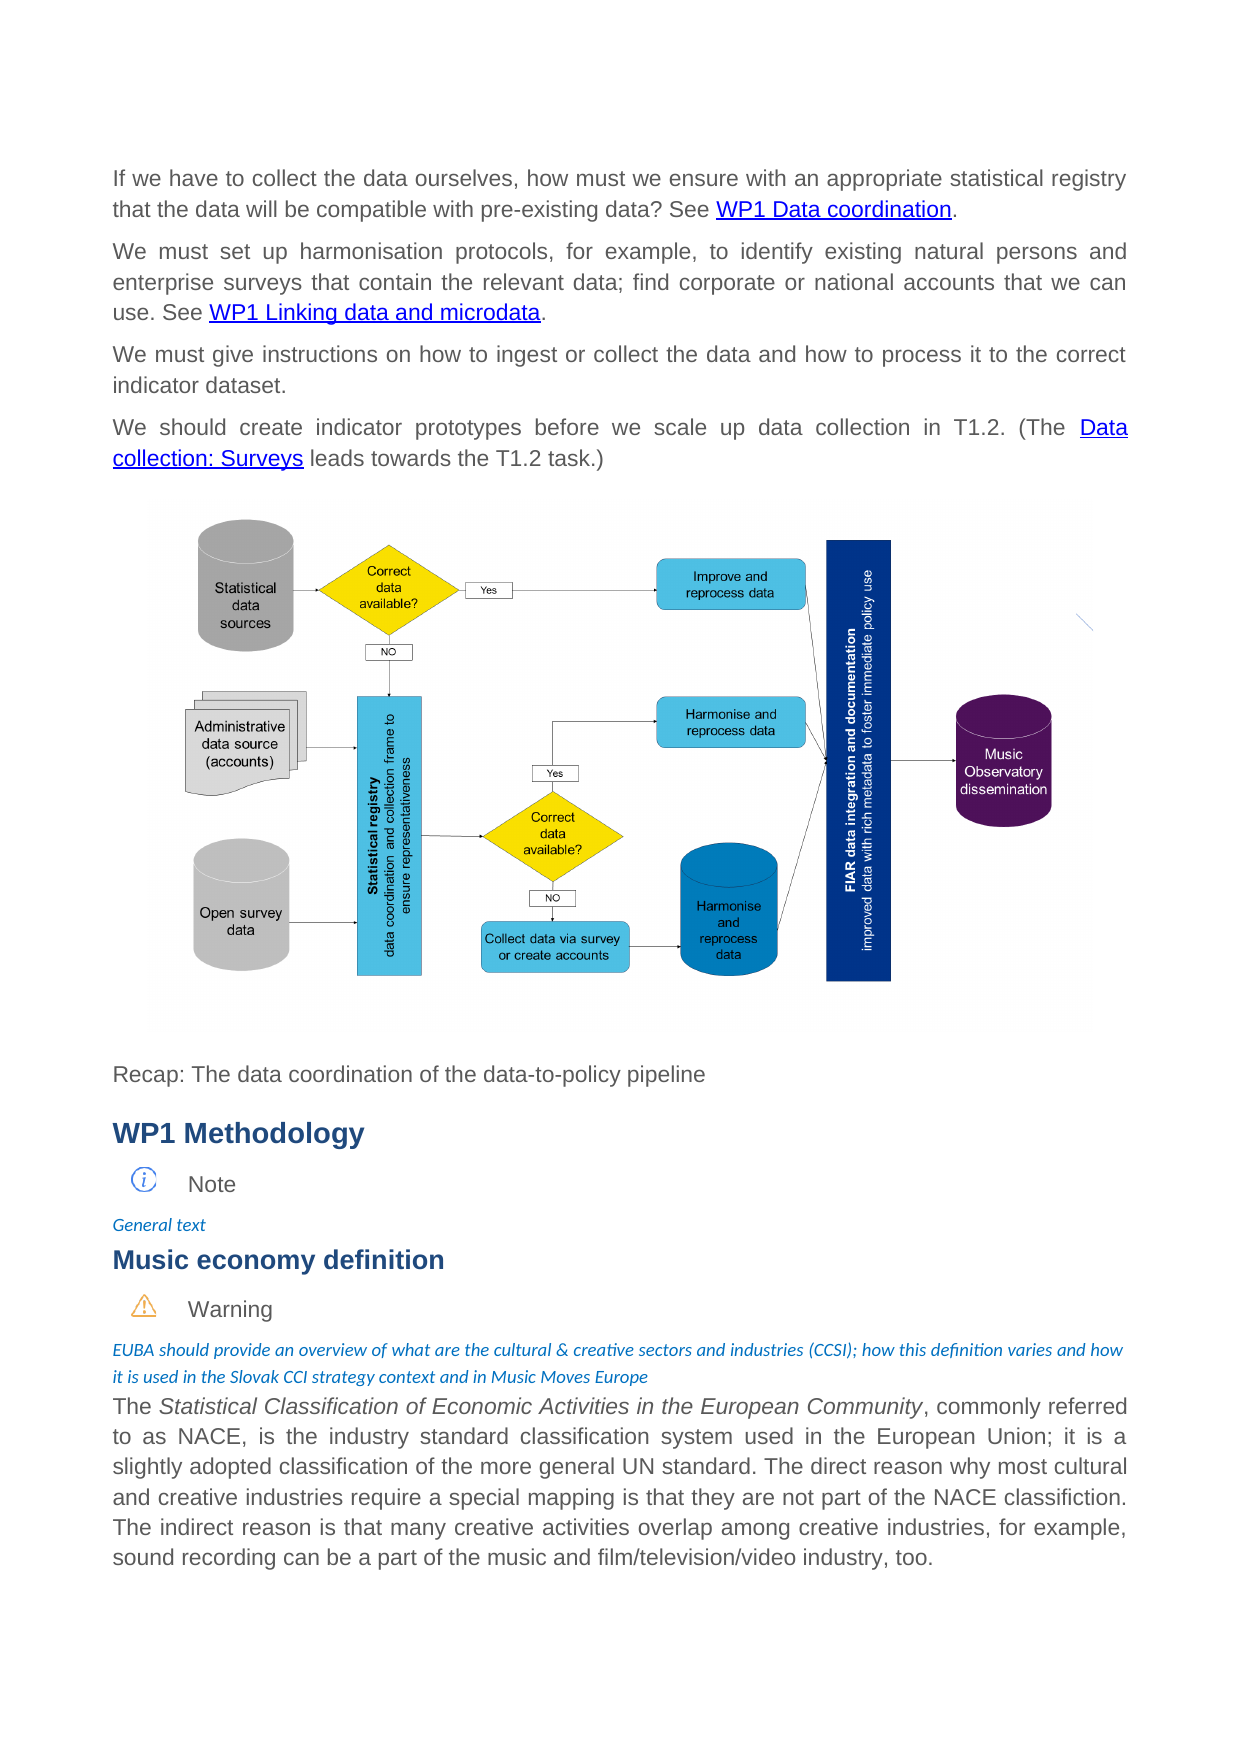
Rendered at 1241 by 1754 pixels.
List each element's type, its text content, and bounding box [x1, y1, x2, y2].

picture [147, 499, 1094, 1032]
text The Statistical Classification of Economic Activities in the European Community, commonly referred to as NACE, is the industry standard classification system used in the European Union; it is a slightly adopted classification of the more general UN standard. The direct reason why most cultural and creative industries require a special mapping is that they are not part of the NACE classifiction. The indirect reason is that many creative activities overlap among creative industries, for example, sound recording can be a part of the music and film/television/video industry, too. [112, 1393, 1128, 1570]
subtitle Music economy definition [112, 1244, 1128, 1275]
picture [131, 1292, 157, 1318]
table_header Recap: The data coordination of the data-to-policy pipeline [112, 487, 1128, 1048]
picture [131, 1167, 157, 1192]
subtitle WP1 Methodology [112, 1116, 1128, 1149]
